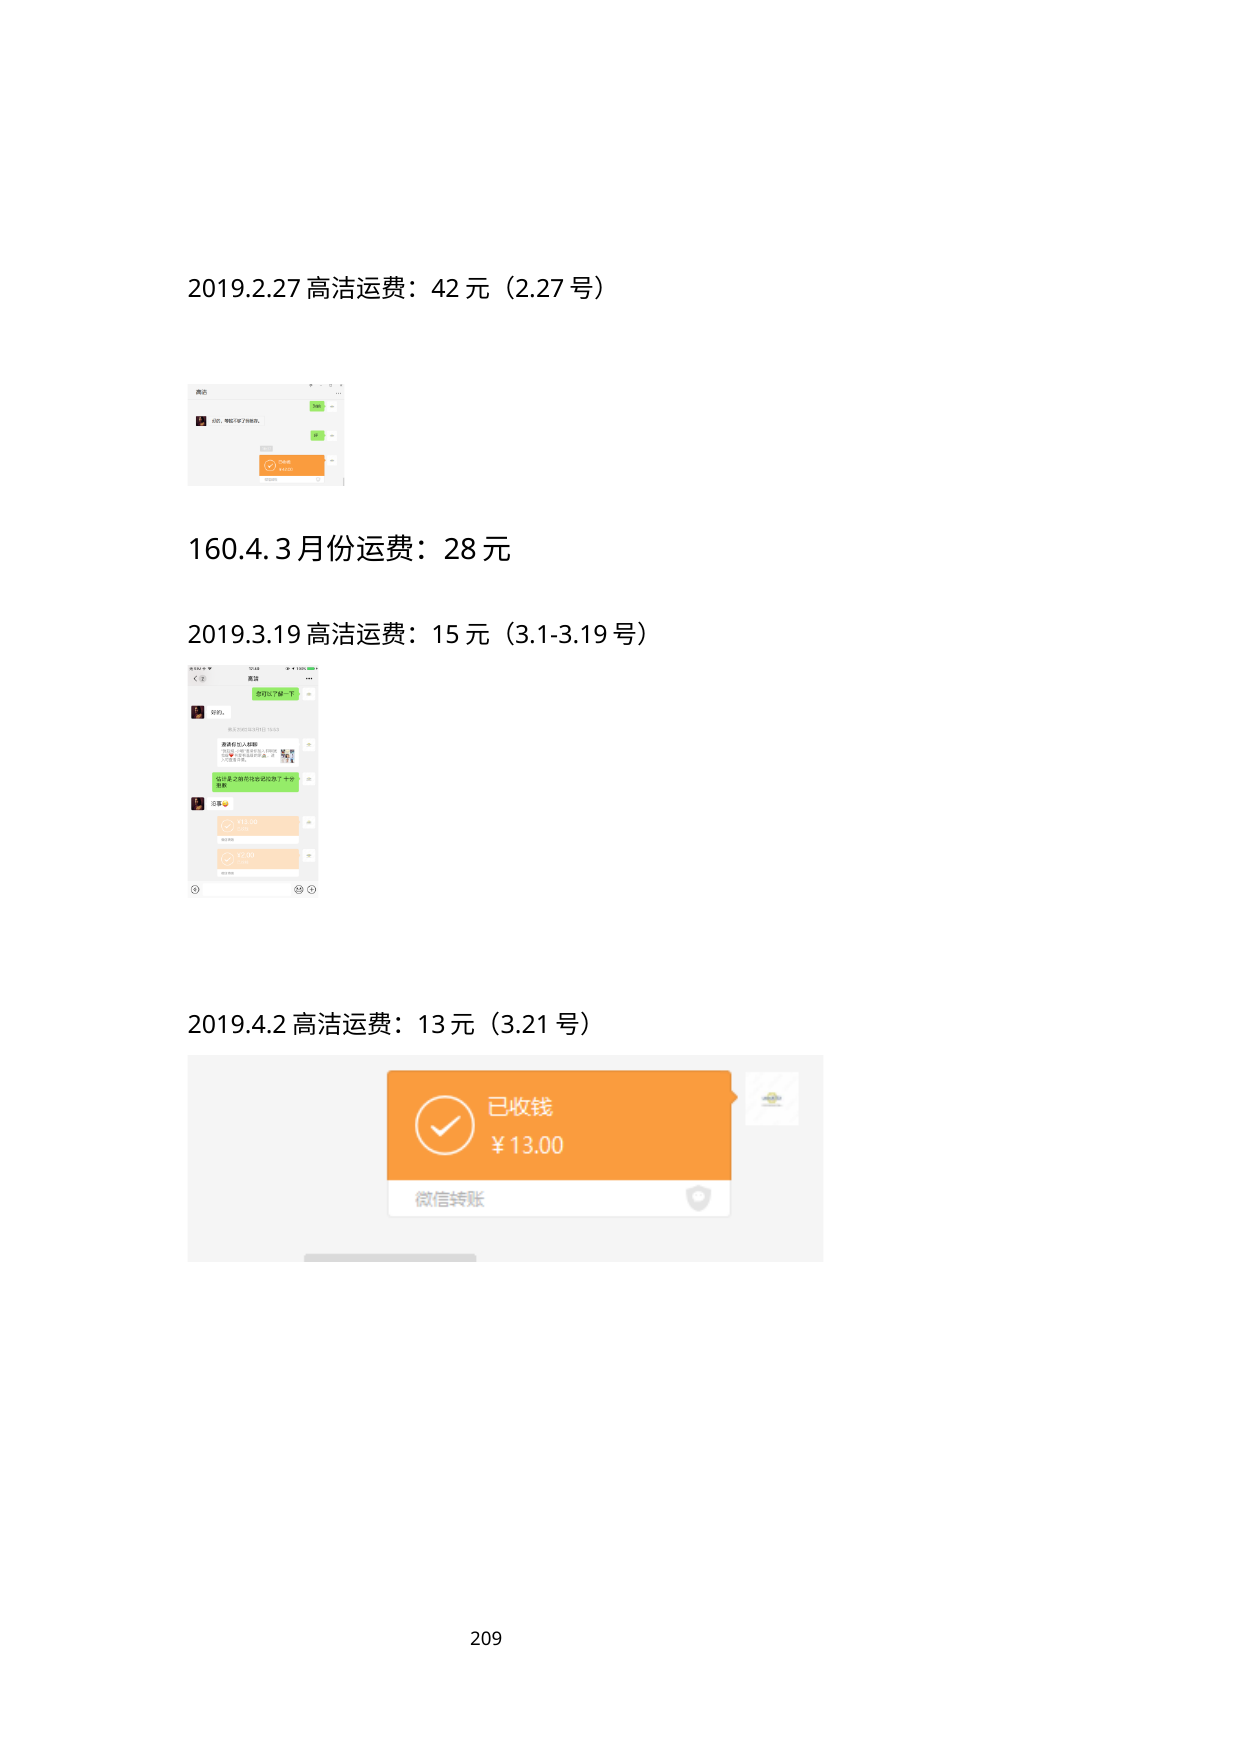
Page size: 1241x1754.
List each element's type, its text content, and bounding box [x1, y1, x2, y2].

subtitle 3月份运费：28元 [187, 514, 1053, 579]
picture [187, 384, 345, 486]
text 2019.4.2高洁运费：13元（3.21号） [187, 990, 1053, 1055]
text 2019.2.27高洁运费：42元（2.27号） [187, 254, 1053, 319]
picture [187, 1055, 824, 1262]
text 2019.3.19高洁运费：15元（3.1-3.19号） [187, 600, 1053, 665]
picture [187, 665, 319, 898]
